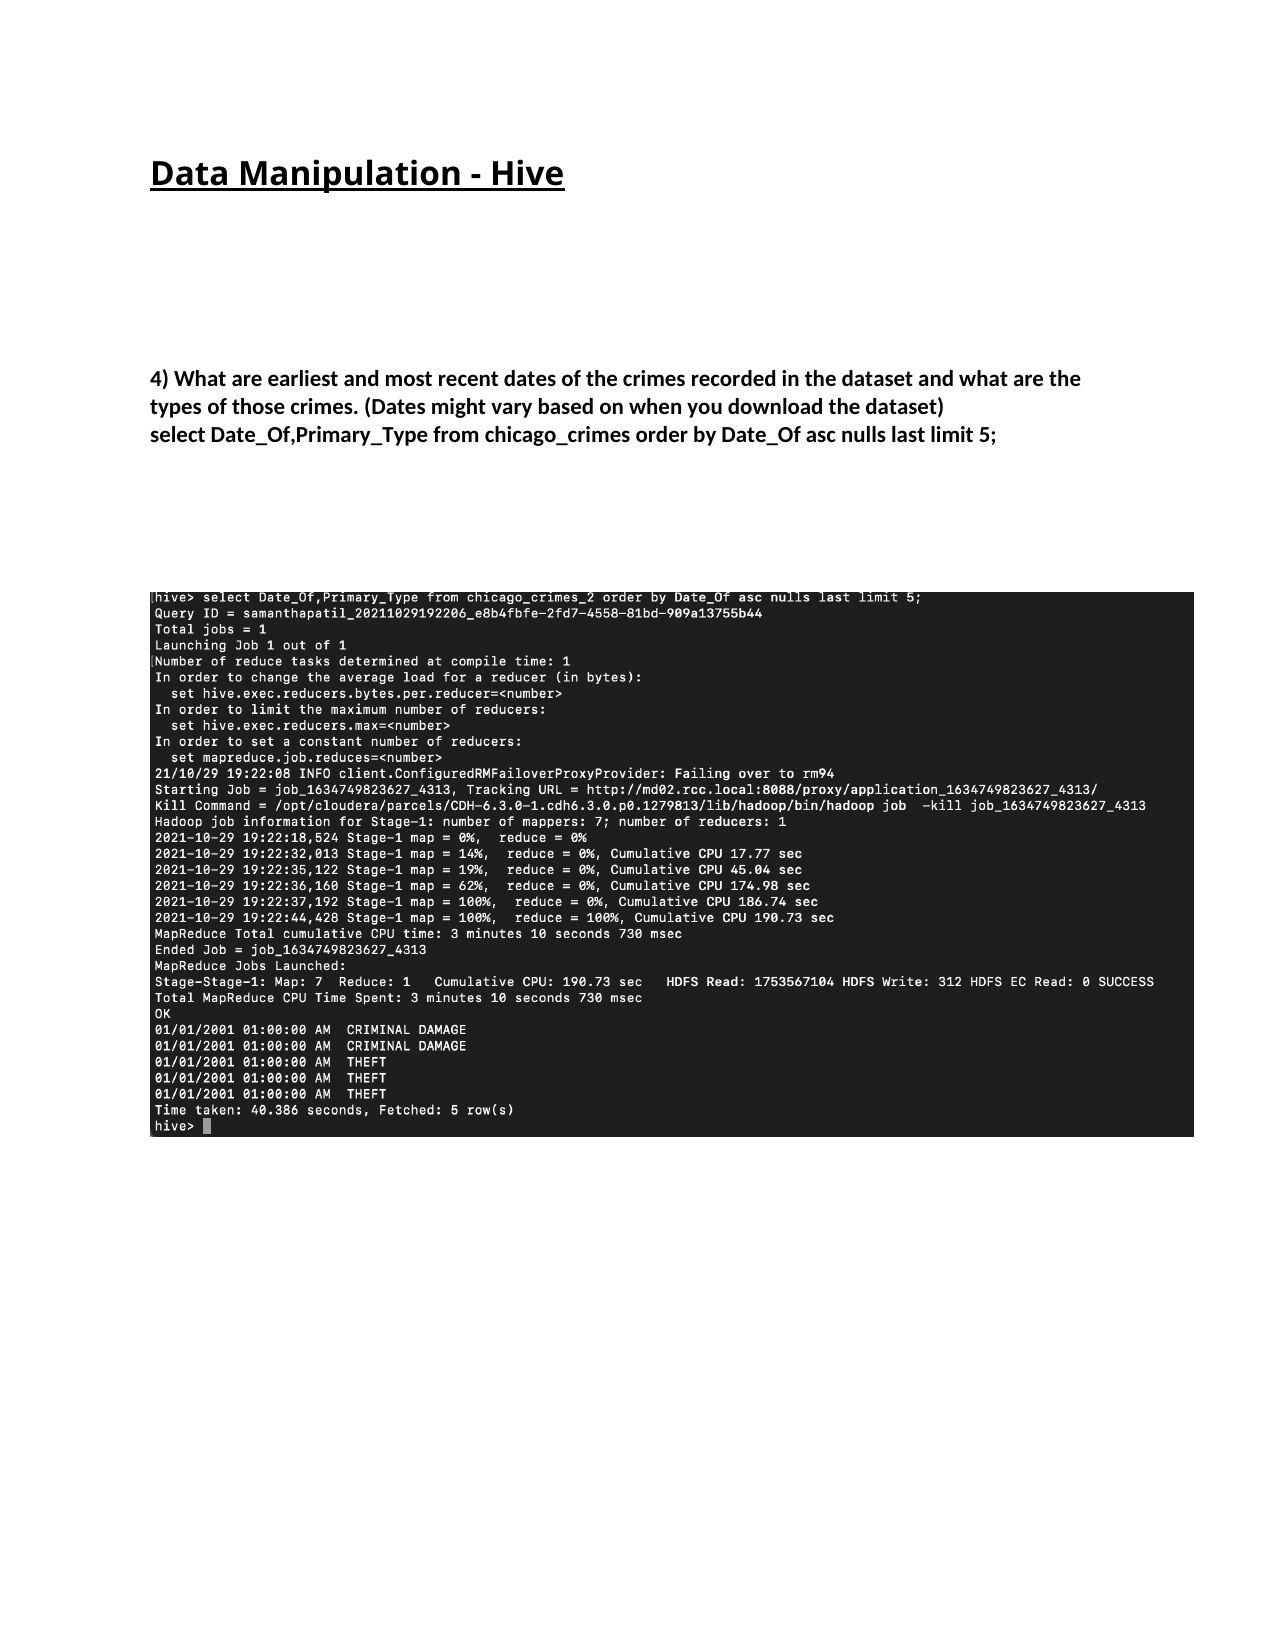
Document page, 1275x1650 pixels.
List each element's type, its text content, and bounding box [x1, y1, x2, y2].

text select Date_Of,Primary_Type from chicago_crimes order by Date_Of asc nulls last limit 5; [150, 420, 1125, 448]
text Data Manipulation - Hive [150, 150, 1125, 195]
text 4) What are earliest and most recent dates of the crimes recorded in the dataset and what are the types of those crimes. (Dates might vary based on when you download the dataset) [150, 364, 1125, 420]
picture [150, 592, 1194, 1137]
